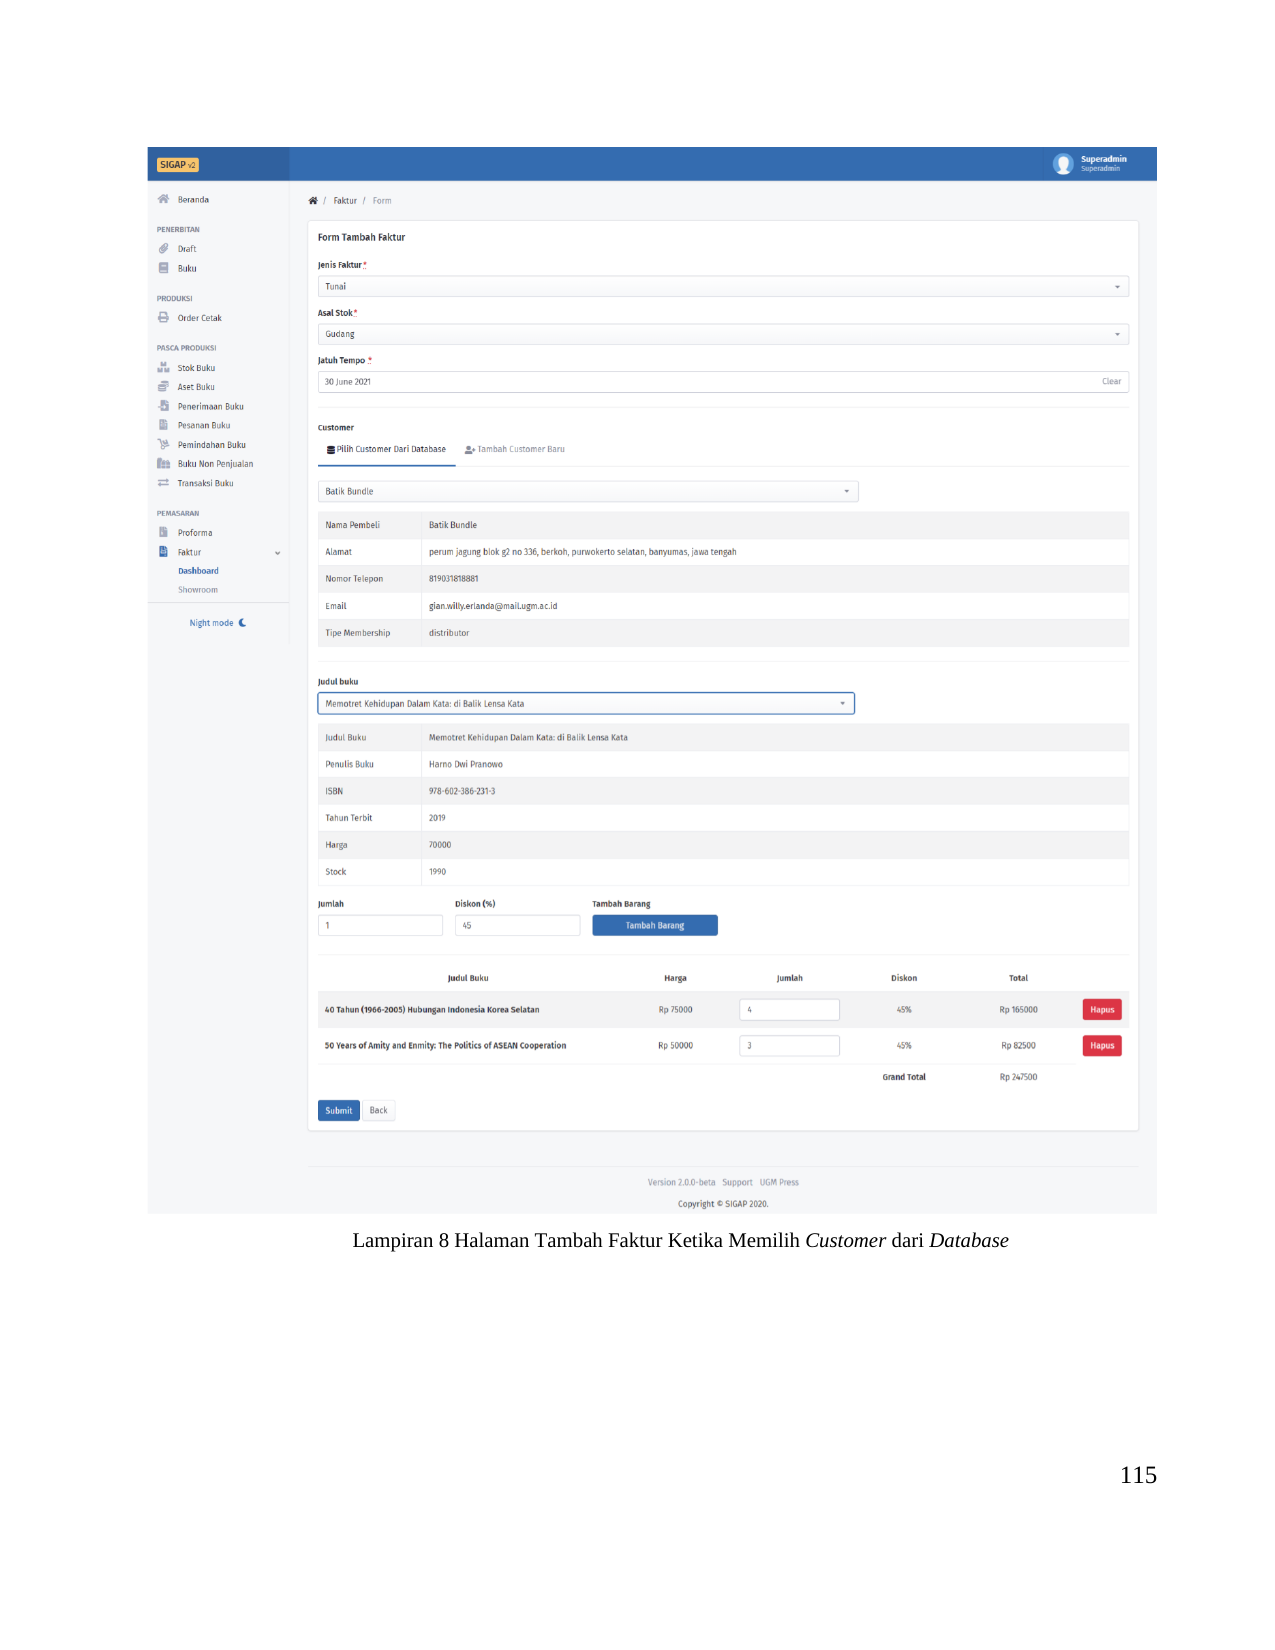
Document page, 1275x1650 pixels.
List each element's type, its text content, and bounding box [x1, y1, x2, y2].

picture [147, 147, 1157, 1214]
